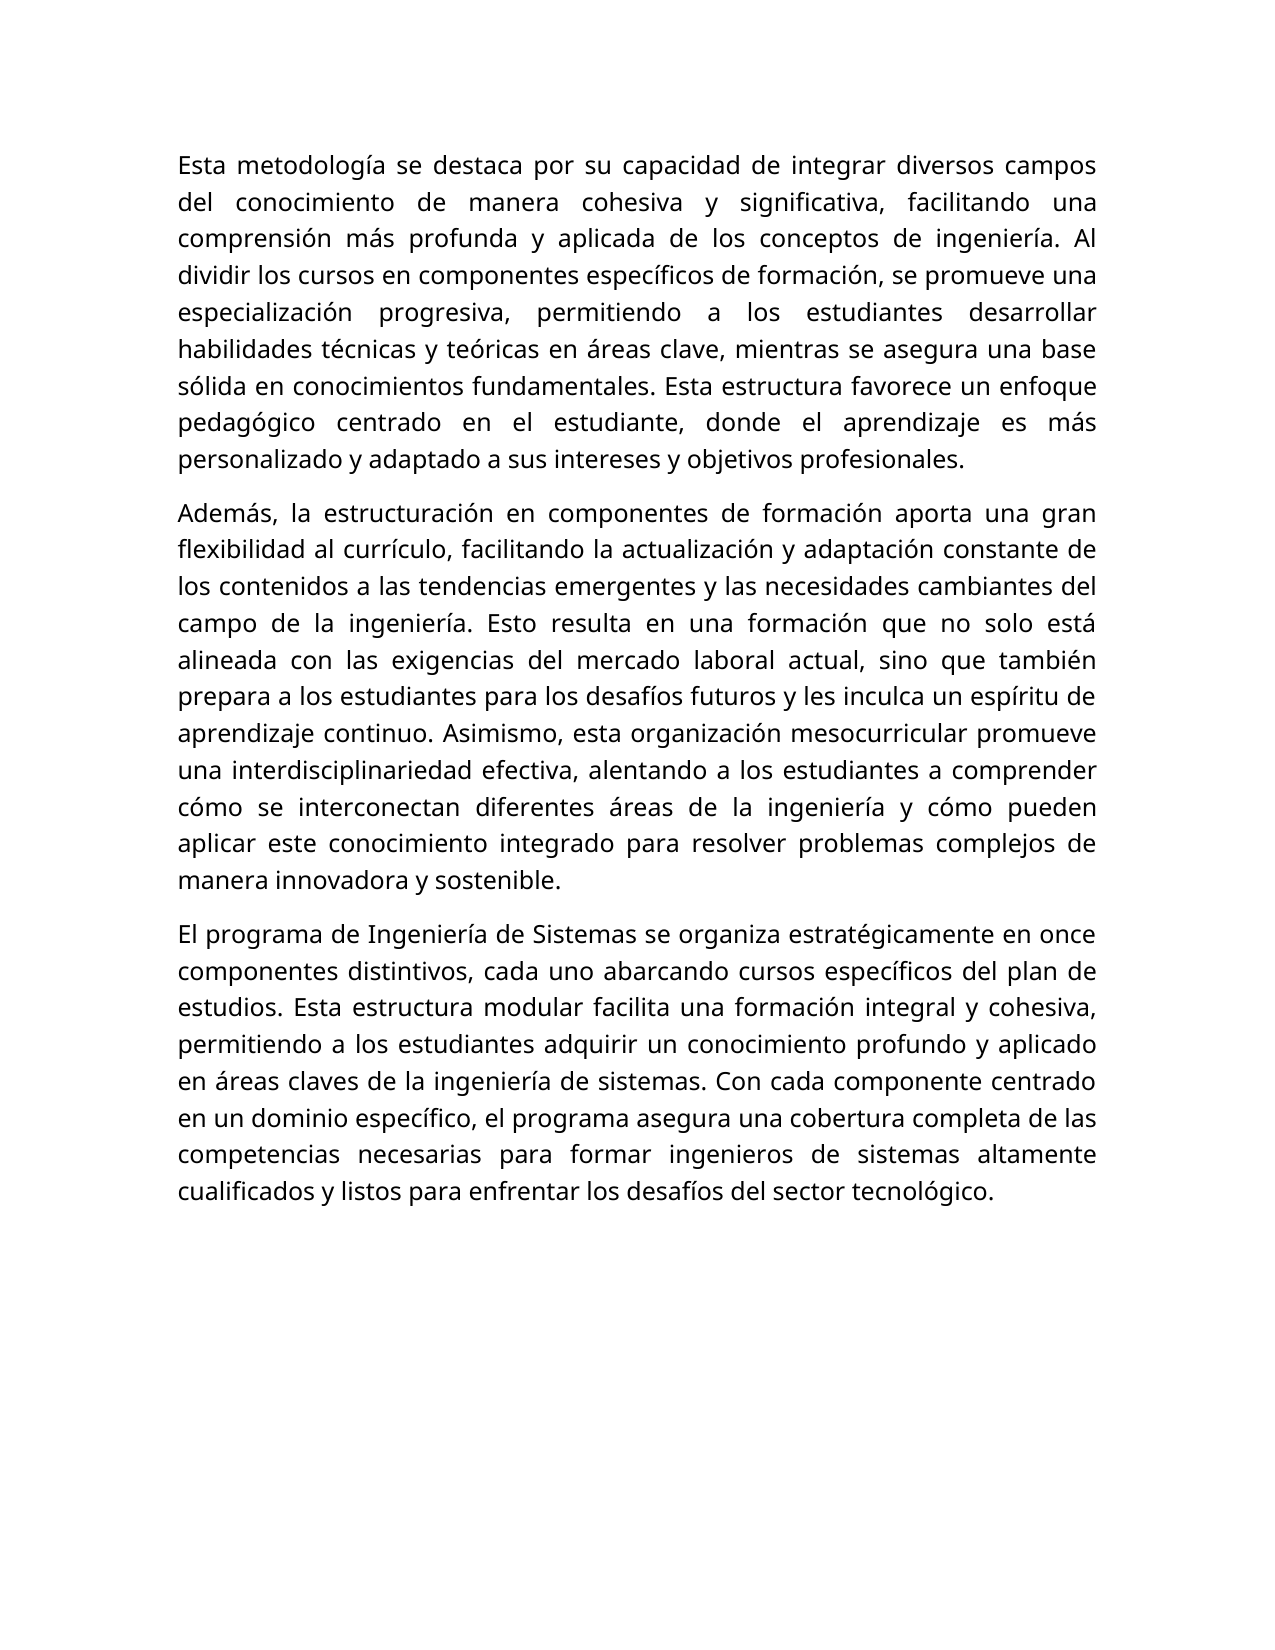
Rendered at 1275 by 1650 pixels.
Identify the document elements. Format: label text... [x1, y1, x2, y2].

text El programa de Ingeniería de Sistemas se organiza estratégicamente en once componentes distintivos, cada uno abarcando cursos específicos del plan de estudios. Esta estructura modular facilita una formación integral y cohesiva, permitiendo a los estudiantes adquirir un conocimiento profundo y aplicado en áreas claves de la ingeniería de sistemas. Con cada componente centrado en un dominio específico, el programa asegura una cobertura completa de las competencias necesarias para formar ingenieros de sistemas altamente cualificados y listos para enfrentar los desafíos del sector tecnológico. [177, 916, 1098, 1208]
text Esta metodología se destaca por su capacidad de integrar diversos campos del conocimiento de manera cohesiva y significativa, facilitando una comprensión más profunda y aplicada de los conceptos de ingeniería. Al dividir los cursos en componentes específicos de formación, se promueve una especialización progresiva, permitiendo a los estudiantes desarrollar habilidades técnicas y teóricas en áreas clave, mientras se asegura una base sólida en conocimientos fundamentales. Esta estructura favorece un enfoque pedagógico centrado en el estudiante, donde el aprendizaje es más personalizado y adaptado a sus intereses y objetivos profesionales. [177, 148, 1098, 476]
text Además, la estructuración en componentes de formación aporta una gran flexibilidad al currículo, facilitando la actualización y adaptación constante de los contenidos a las tendencias emergentes y las necesidades cambiantes del campo de la ingeniería. Esto resulta en una formación que no solo está alineada con las exigencias del mercado laboral actual, sino que también prepara a los estudiantes para los desafíos futuros y les inculca un espíritu de aprendizaje continuo. Asimismo, esta organización mesocurricular promueve una interdisciplinariedad efectiva, alentando a los estudiantes a comprender cómo se interconectan diferentes áreas de la ingeniería y cómo pueden aplicar este conocimiento integrado para resolver problemas complejos de manera innovadora y sostenible. [177, 495, 1098, 897]
